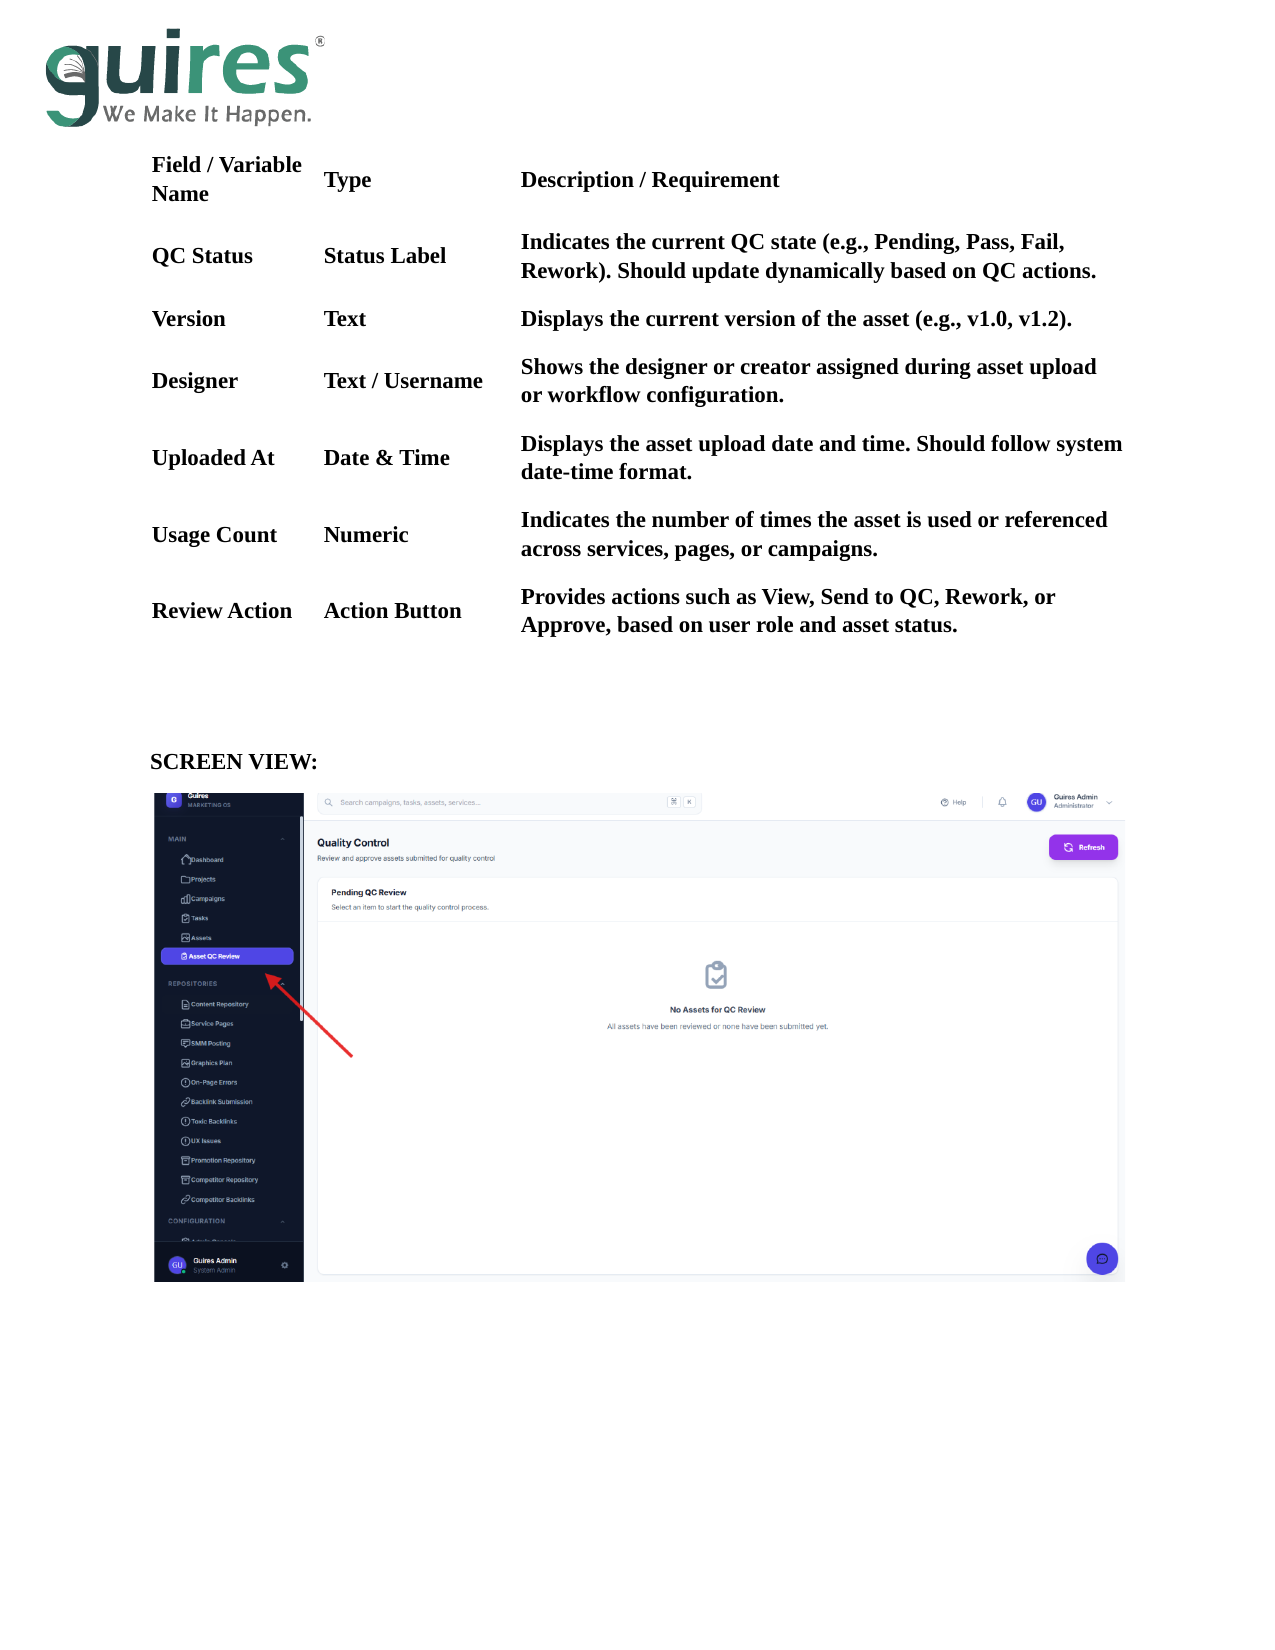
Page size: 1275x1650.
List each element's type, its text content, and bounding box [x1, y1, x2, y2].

table_cell Displays the current version of the asset (e.g., v1.0, v1.2). [519, 303, 1125, 352]
table_cell Review Action [150, 582, 322, 658]
picture [45, 28, 325, 127]
text SCREEN VIEW: [150, 748, 1125, 775]
table_cell Indicates the current QC state (e.g., Pending, Pass, Fail, Rework). Should update dynamically based on QC actions. [519, 227, 1125, 303]
table_cell Date & Time [322, 428, 519, 505]
table_cell QC Status [150, 227, 322, 303]
table_cell Text [322, 303, 519, 352]
table_cell Action Button [322, 582, 519, 658]
table_cell Shows the designer or creator assigned during asset upload or workflow configuration. [519, 352, 1125, 428]
table_cell Provides actions such as View, Send to QC, Rework, or Approve, based on user role and asset status. [519, 582, 1125, 658]
table_cell Version [150, 303, 322, 352]
picture [150, 793, 1125, 1282]
table_header Description / Requirement [519, 150, 1125, 227]
table_cell Indicates the number of times the asset is used or referenced across services, pages, or campaigns. [519, 505, 1125, 582]
table_cell Status Label [322, 227, 519, 303]
table_cell Designer [150, 352, 322, 428]
table_header Type [322, 150, 519, 227]
table_cell Displays the asset upload date and time. Should follow system date-time format. [519, 428, 1125, 505]
table_cell Usage Count [150, 505, 322, 582]
table_cell Text / Username [322, 352, 519, 428]
table_header Field / Variable Name [150, 150, 322, 227]
table_cell Uploaded At [150, 428, 322, 505]
table_cell Numeric [322, 505, 519, 582]
